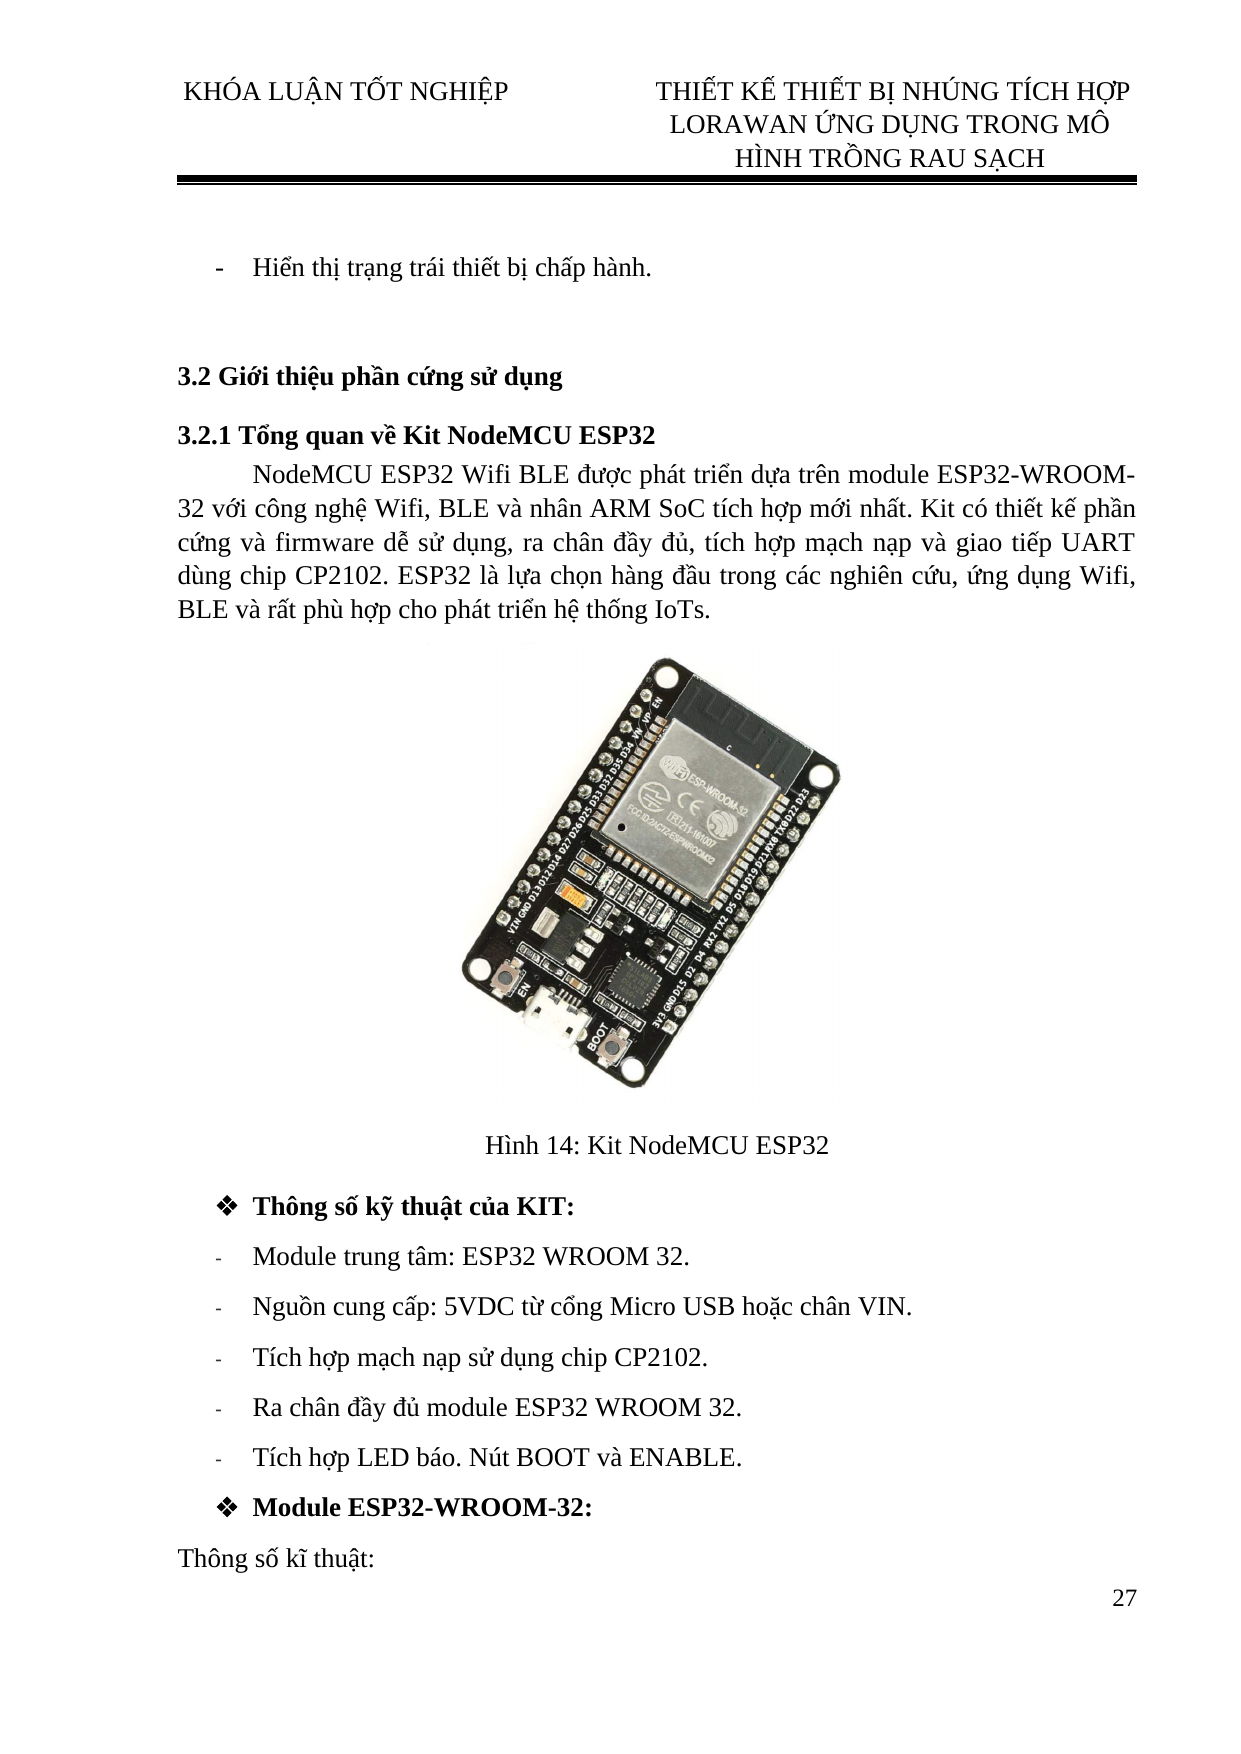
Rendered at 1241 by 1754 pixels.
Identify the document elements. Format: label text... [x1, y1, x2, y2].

list Tích hợp LED báo. Nút BOOT và ENABLE. [215, 1441, 1137, 1472]
subtitle 3.2.1 Tổng quan về Kit NodeMCU ESP32 [177, 419, 1137, 450]
list Ra chân đầy đủ module ESP32 WROOM 32. [215, 1391, 1137, 1422]
text Hình 14: Kit NodeMCU ESP32 [177, 1129, 1137, 1160]
text NodeMCU ESP32 Wifi BLE được phát triển dựa trên module ESP32-WROOM-32 với công nghệ Wifi, BLE và nhân ARM SoC tích hợp mới nhất. Kit có thiết kế phần cứng và firmware dễ sử dụng, ra chân đầy đủ, tích hợp mạch nạp và giao tiếp UART dùng chip CP2102. ESP32 là lựa chọn hàng đầu trong các nghiên cứu, ứng dụng Wifi, BLE và rất phù hợp cho phát triển hệ thống IoTs. [177, 458, 1137, 624]
picture [423, 642, 891, 1111]
list Nguồn cung cấp: 5VDC từ cổng Micro USB hoặc chân VIN. [215, 1290, 1137, 1322]
list Thông số kỹ thuật của KIT: [215, 1190, 1137, 1221]
list Hiển thị trạng trái thiết bị chấp hành. [215, 251, 1137, 283]
list Module ESP32-WROOM-32: [215, 1491, 1137, 1522]
text Thông số kĩ thuật: [177, 1542, 1137, 1573]
subtitle 3.2 Giới thiệu phần cứng sử dụng [177, 360, 1137, 391]
list Tích hợp mạch nạp sử dụng chip CP2102. [215, 1341, 1137, 1372]
list Module trung tâm: ESP32 WROOM 32. [215, 1240, 1137, 1271]
